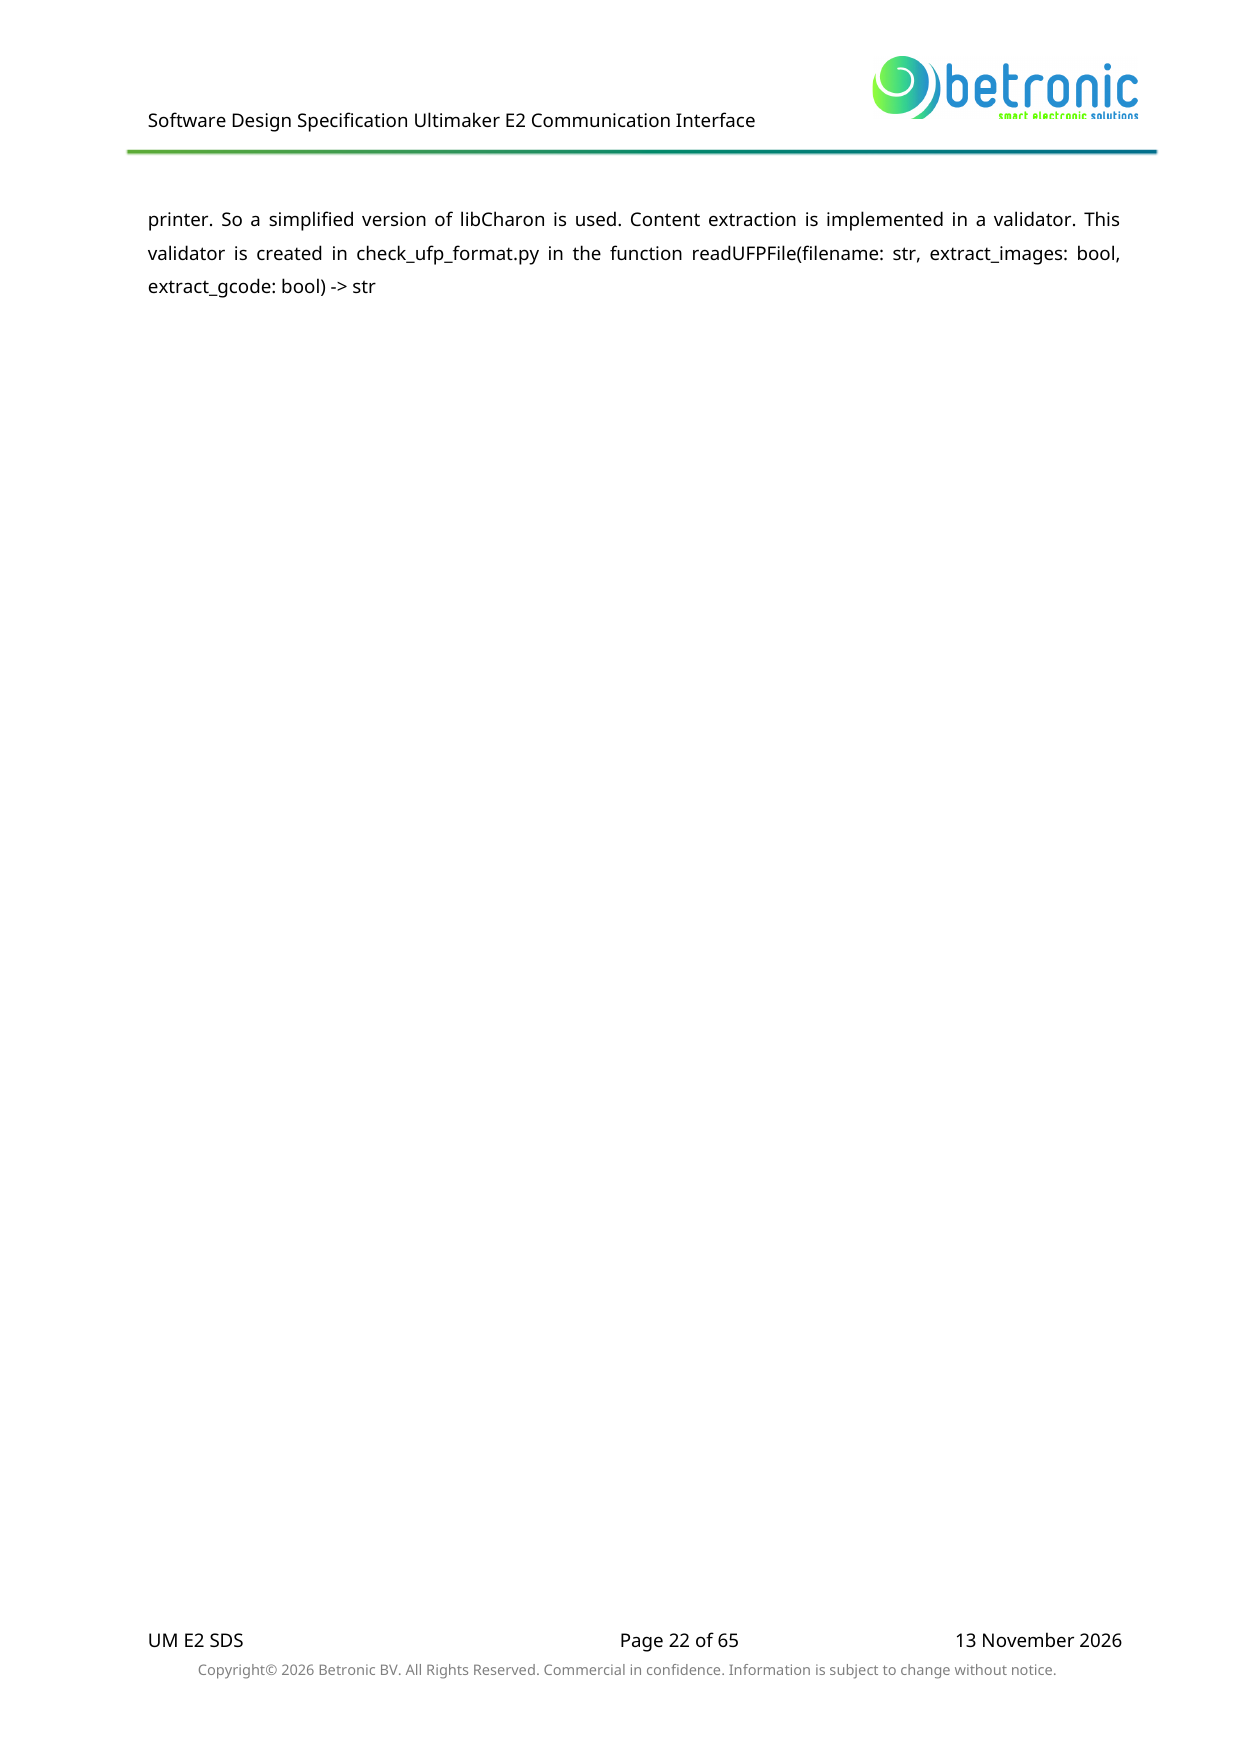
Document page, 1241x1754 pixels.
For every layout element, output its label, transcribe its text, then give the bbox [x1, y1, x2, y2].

picture [872, 56, 1139, 119]
picture [118, 140, 1167, 166]
